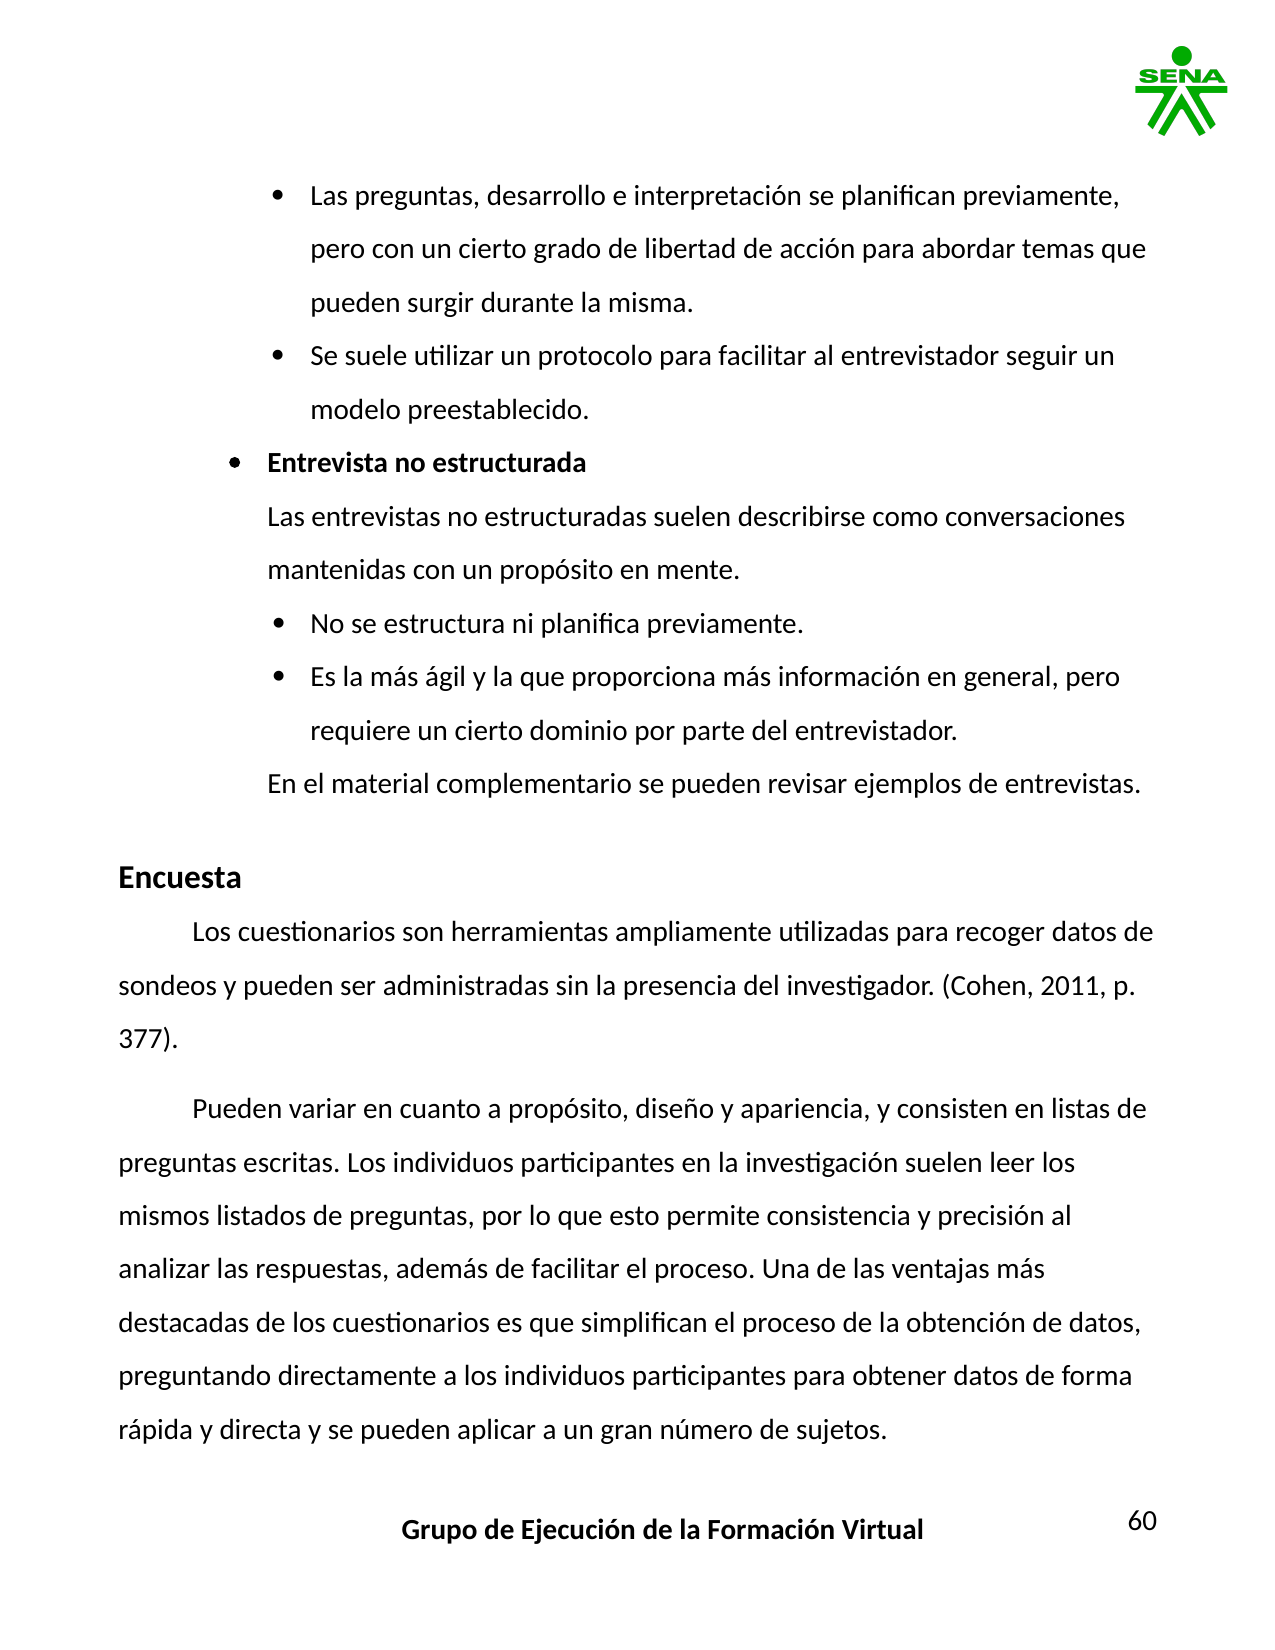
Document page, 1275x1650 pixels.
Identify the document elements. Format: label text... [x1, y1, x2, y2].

subtitle Encuesta [118, 856, 1157, 897]
list En el material complementario se pueden revisar ejemplos de entrevistas. [267, 765, 1157, 801]
list Las preguntas, desarrollo e interpretación se planifican previamente, pero con un cierto grado de libertad de acción para abordar temas que pueden surgir durante la misma. [273, 177, 1157, 320]
text Pueden variar en cuanto a propósito, diseño y apariencia, y consisten en listas de preguntas escritas. Los individuos participantes en la investigación suelen leer los mismos listados de preguntas, por lo que esto permite consistencia y precisión al analizar las respuestas, además de facilitar el proceso. Una de las ventajas más destacadas de los cuestionarios es que simplifican el proceso de la obtención de datos, preguntando directamente a los individuos participantes para obtener datos de forma rápida y directa y se pueden aplicar a un gran número de sujetos. [118, 1090, 1157, 1447]
list No se estructura ni planifica previamente. [274, 605, 1157, 640]
list Las entrevistas no estructuradas suelen describirse como conversaciones mantenidas con un propósito en mente. [267, 498, 1157, 587]
text Los cuestionarios son herramientas ampliamente utilizadas para recoger datos de sondeos y pueden ser administradas sin la presencia del investigador. (Cohen, 2011, p. 377). [118, 913, 1157, 1056]
list Se suele utilizar un protocolo para facilitar al entrevistador seguir un modelo preestablecido. [273, 337, 1157, 427]
picture [1135, 46, 1228, 136]
list Es la más ágil y la que proporciona más información en general, pero requiere un cierto dominio por parte del entrevistador. [274, 658, 1157, 747]
list Entrevista no estructurada [229, 444, 1157, 480]
